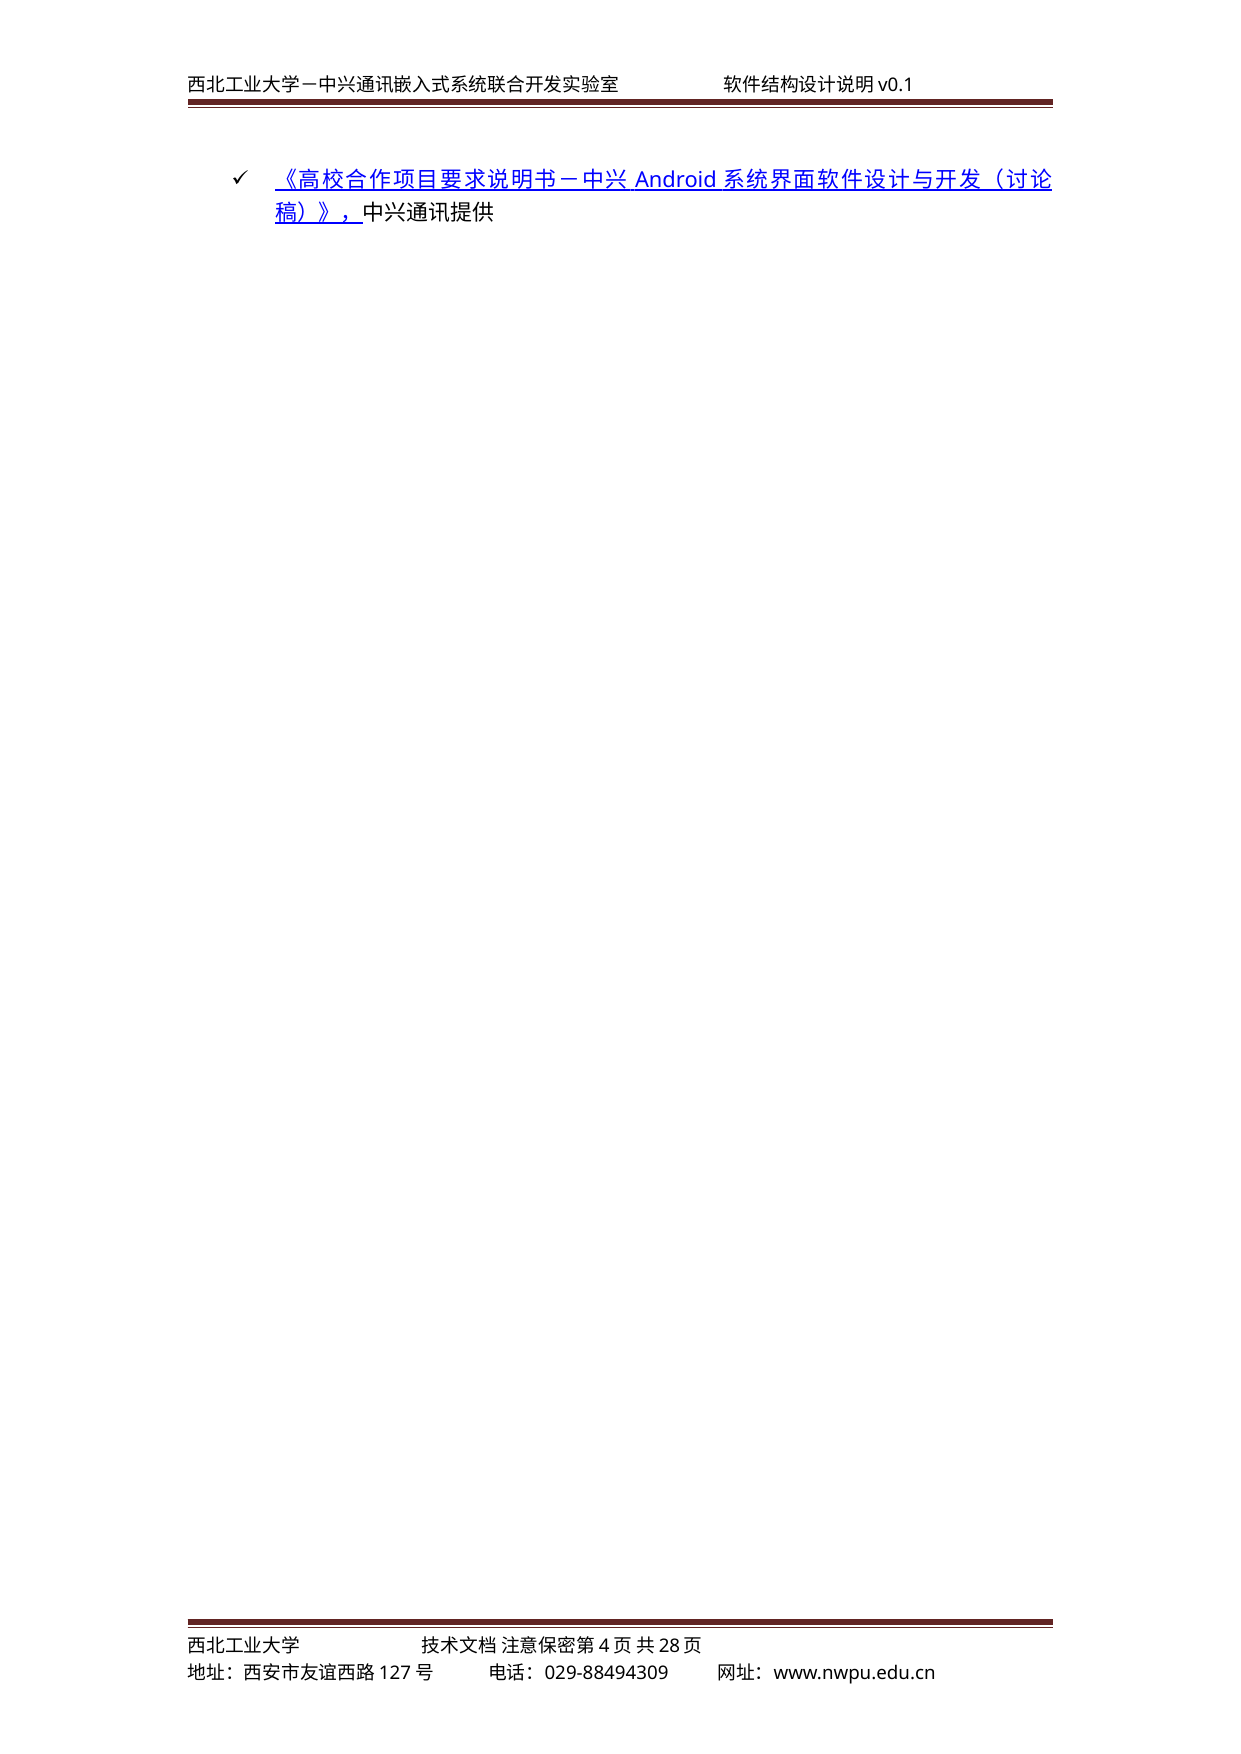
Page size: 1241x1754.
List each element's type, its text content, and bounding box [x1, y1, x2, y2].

list 《高校合作项目要求说明书－中兴Android系统界面软件设计与开发（讨论稿）》，中兴通讯提供 [231, 162, 1053, 227]
